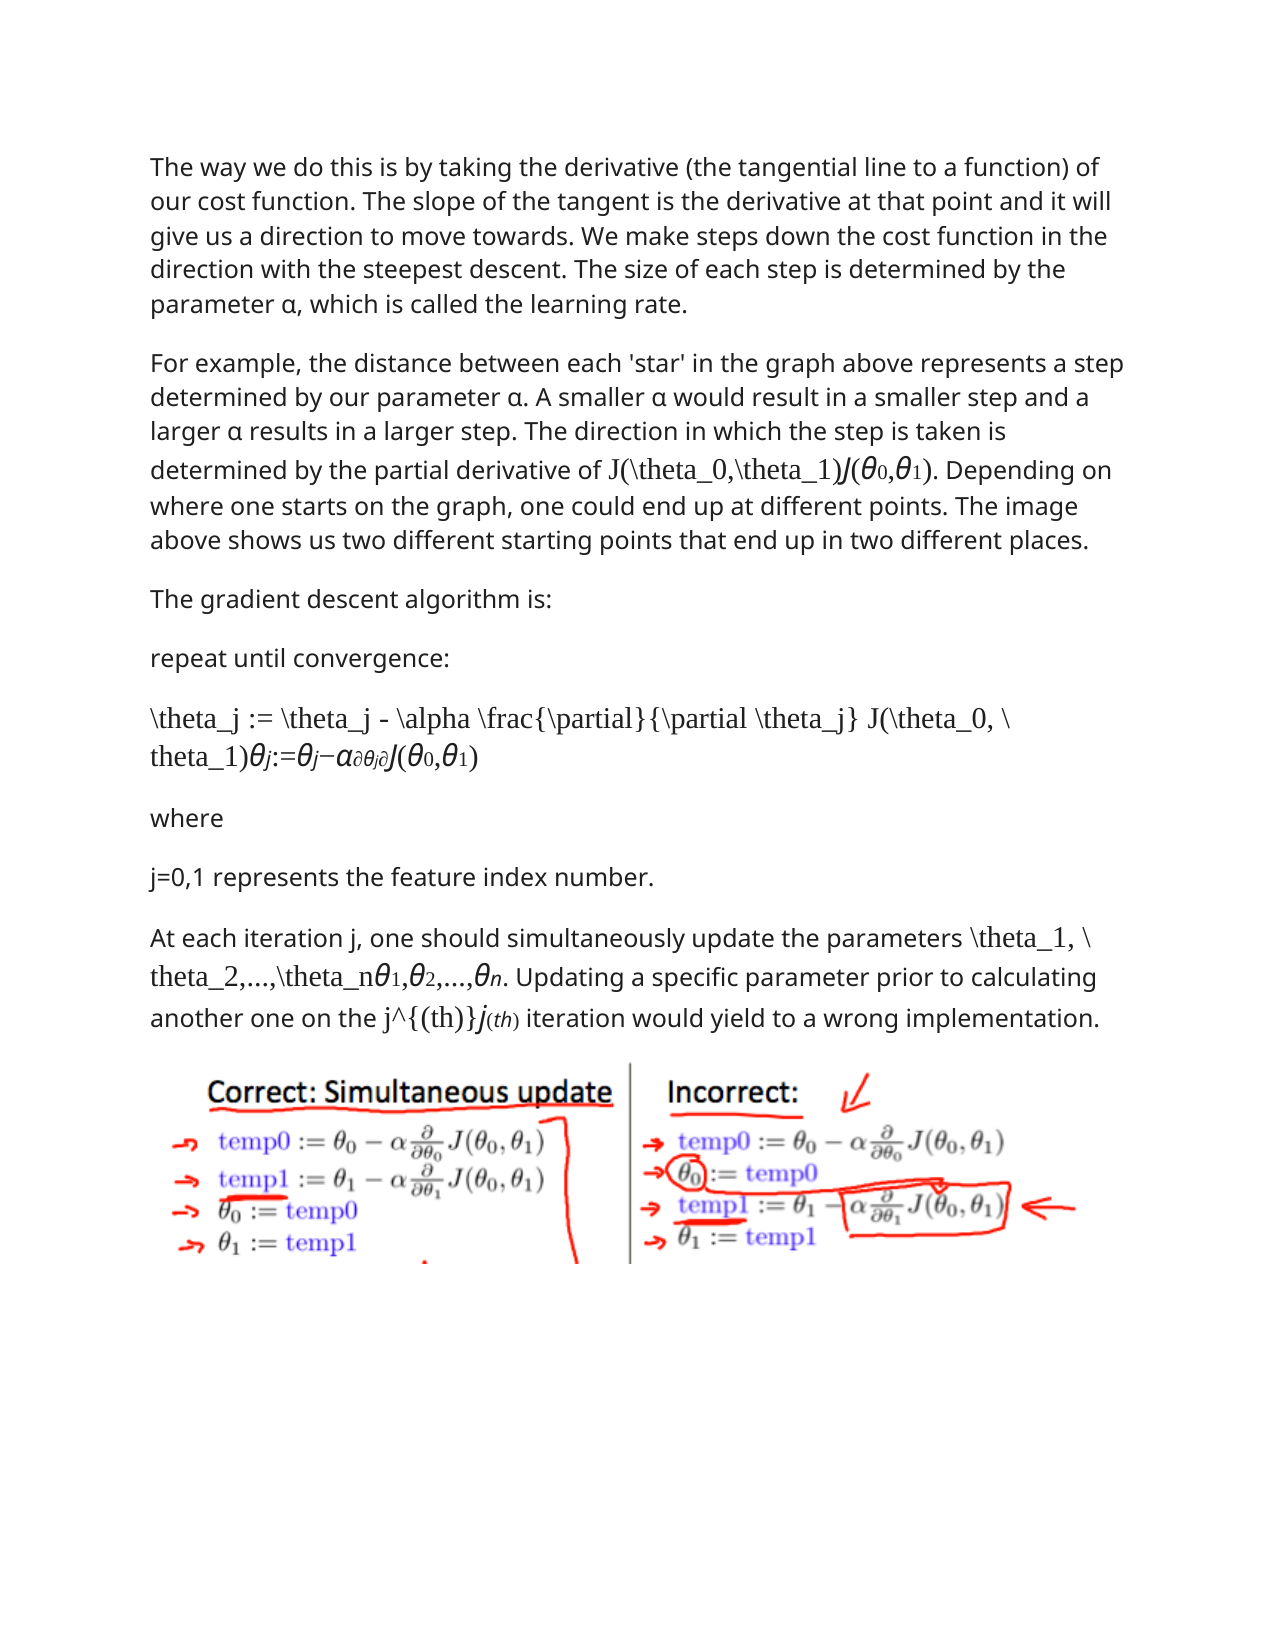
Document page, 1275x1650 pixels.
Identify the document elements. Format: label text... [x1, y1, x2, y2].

text repeat until convergence: [150, 641, 1125, 675]
picture [150, 1061, 1125, 1264]
text where [150, 801, 1125, 835]
text j=0,1 represents the feature index number. [150, 860, 1125, 894]
text For example, the distance between each 'star' in the graph above represents a step determined by our parameter α. A smaller α would result in a smaller step and a larger α results in a larger step. The direction in which the step is taken is determined by the partial derivative of J(\theta_0,\theta_1)J(θ0​,θ1​). Depending on where one starts on the graph, one could end up at different points. The image above shows us two different starting points that end up in two different places. [150, 345, 1125, 557]
text \theta_j := \theta_j - \alpha \frac{\partial}{\partial \theta_j} J(\theta_0, \theta_1)θj​:=θj​−α∂θj​∂​J(θ0​,θ1​) [150, 700, 1125, 776]
text The gradient descent algorithm is: [150, 582, 1125, 616]
text The way we do this is by taking the derivative (the tangential line to a function) of our cost function. The slope of the tangent is the derivative at that point and it will give us a direction to move towards. We make steps down the cost function in the direction with the steepest descent. The size of each step is determined by the parameter α, which is called the learning rate. [150, 150, 1125, 320]
text At each iteration j, one should simultaneously update the parameters \theta_1, \theta_2,...,\theta_nθ1​,θ2​,...,θn​. Updating a specific parameter prior to calculating another one on the j^{(th)}j(th) iteration would yield to a wrong implementation. [150, 919, 1125, 1037]
